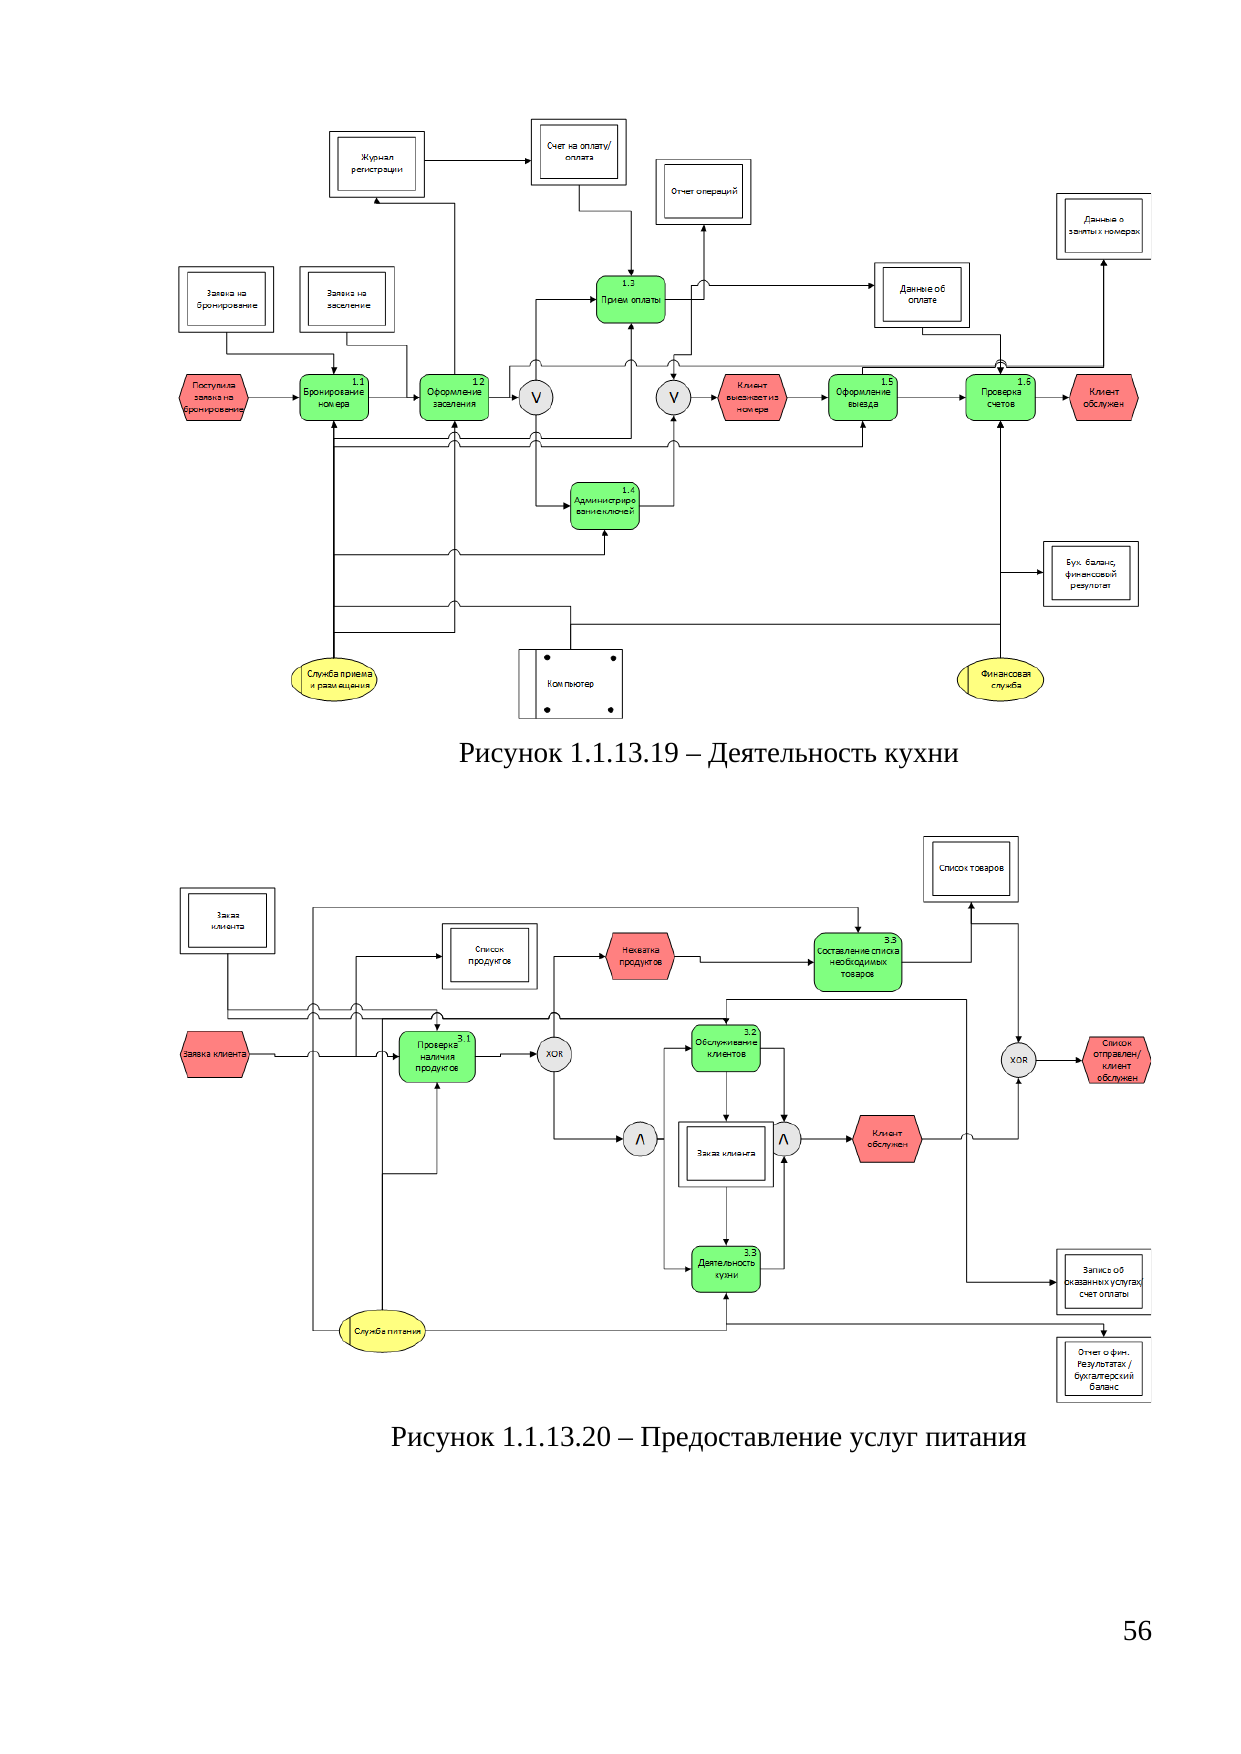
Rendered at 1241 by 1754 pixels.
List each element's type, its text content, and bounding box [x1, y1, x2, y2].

picture [177, 835, 1152, 1403]
text Рисунок 1.1.13.20 – Предоставление услуг питания [177, 1419, 1152, 1453]
text Рисунок 1.1.13.19 – Деятельность кухни [177, 735, 1152, 768]
picture [177, 118, 1152, 719]
